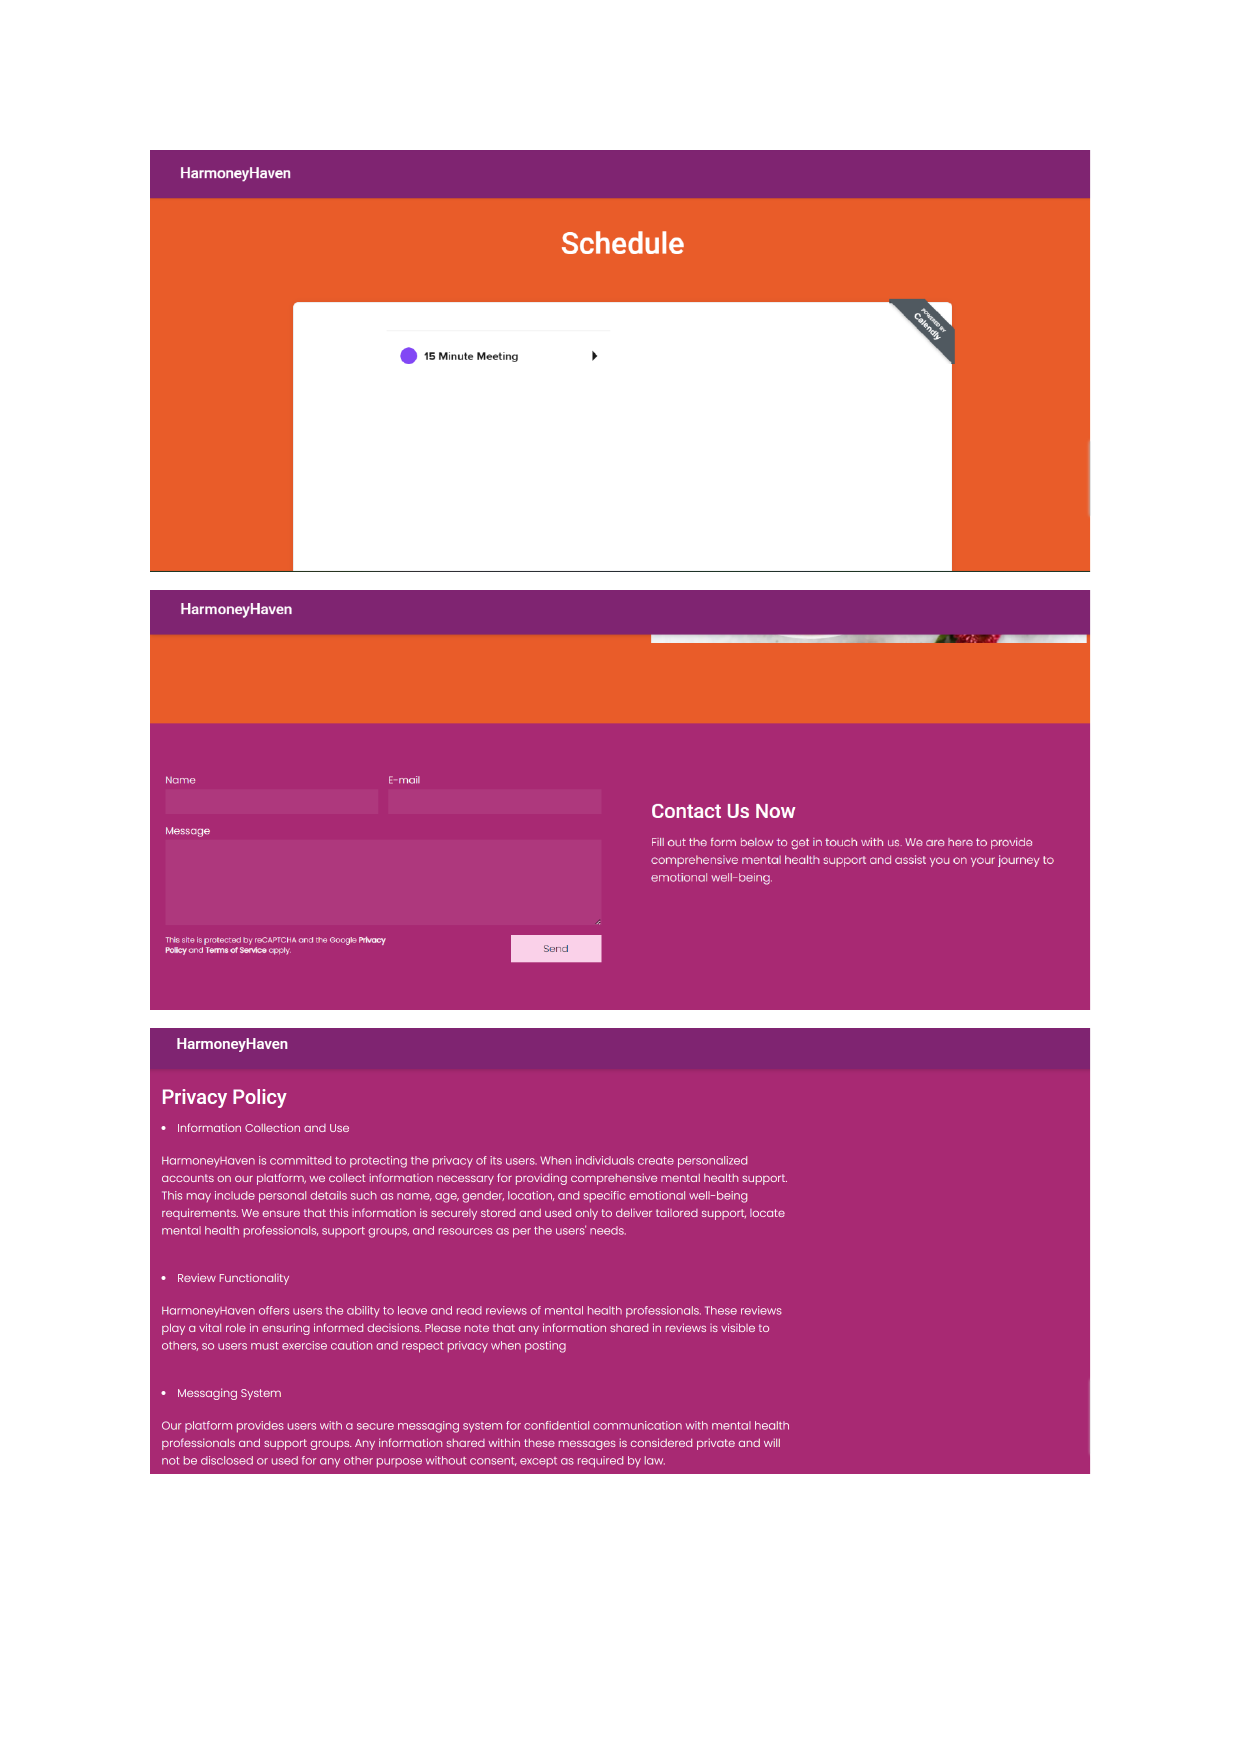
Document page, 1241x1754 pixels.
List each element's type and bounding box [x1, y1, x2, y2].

picture [150, 590, 1091, 1010]
picture [150, 1028, 1091, 1474]
picture [150, 150, 1091, 572]
